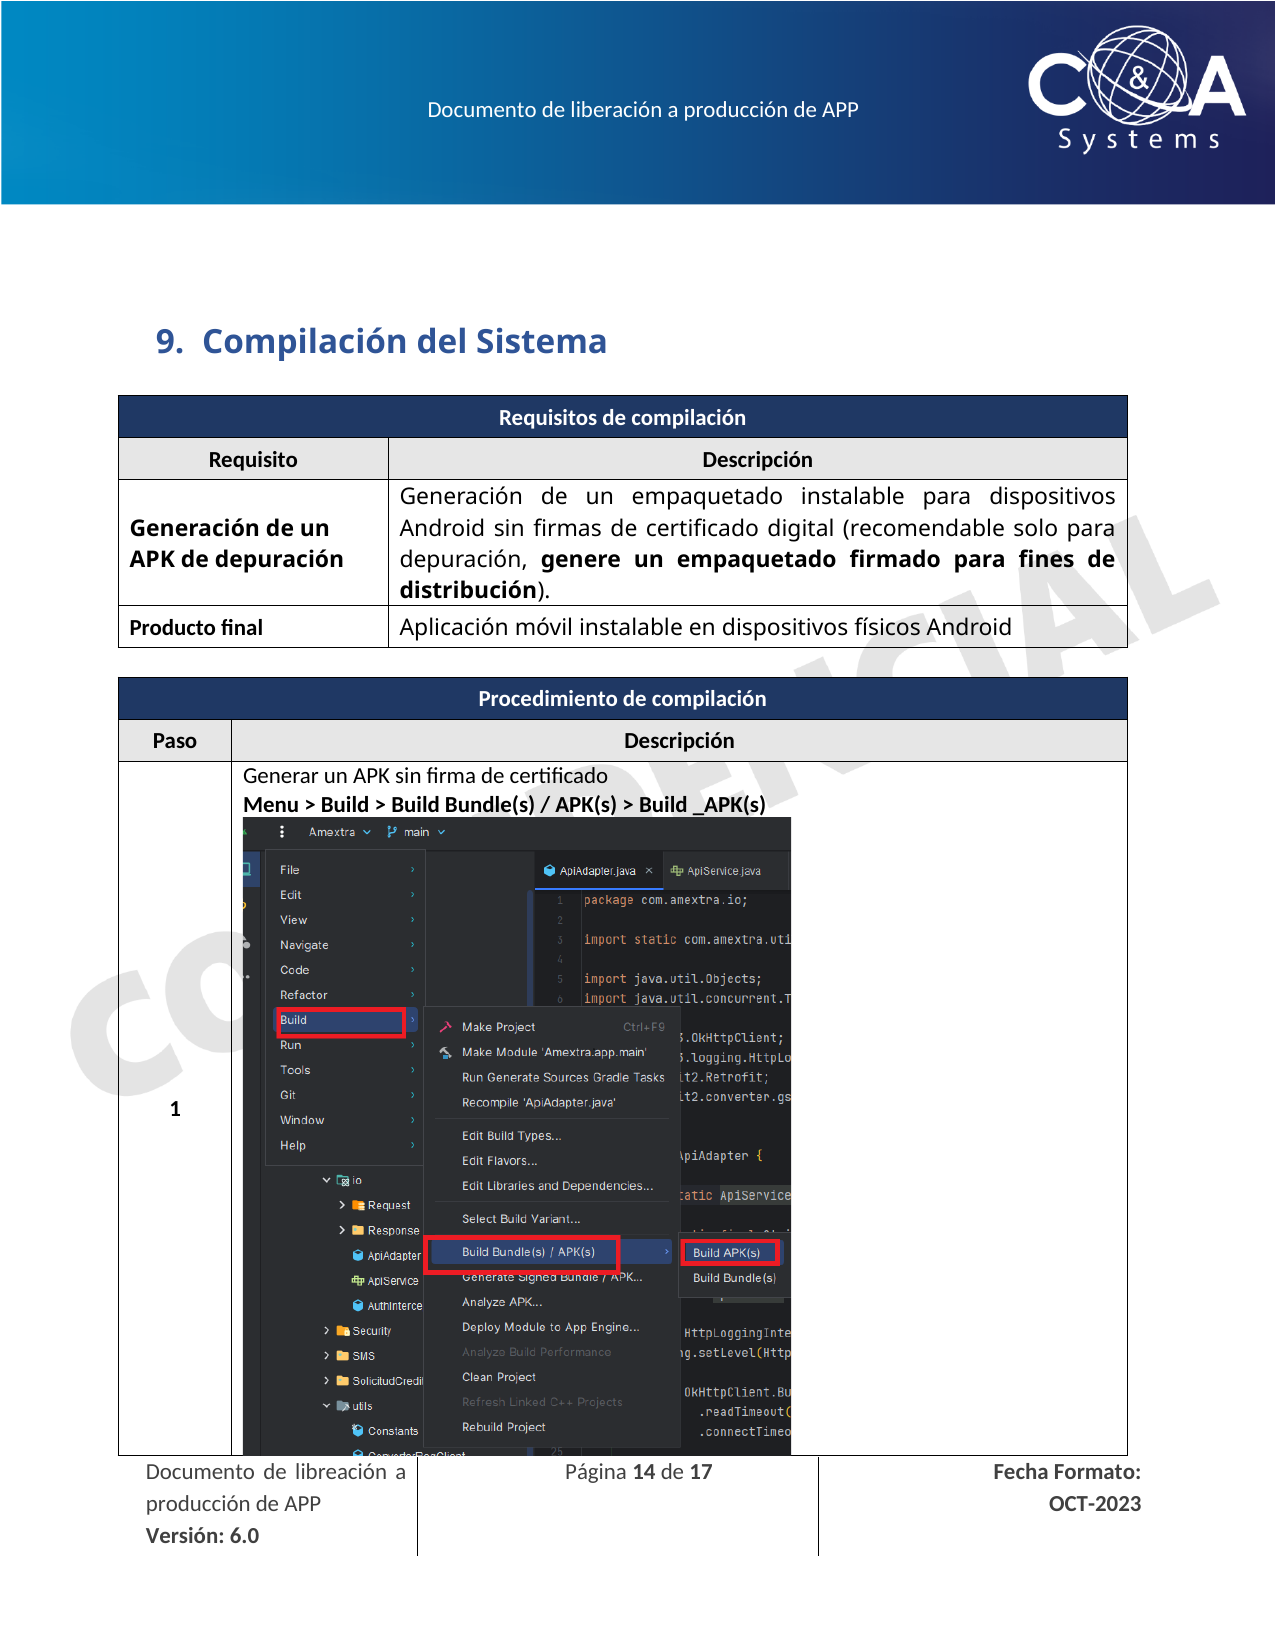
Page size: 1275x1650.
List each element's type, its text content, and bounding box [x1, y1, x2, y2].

subtitle Compilación del Sistema [156, 318, 1127, 363]
table_cell 1 [119, 762, 231, 1455]
table_cell Requisito [119, 438, 388, 479]
table_cell Producto final [119, 606, 388, 647]
picture [1, 1, 1275, 1632]
table_cell Generación de un APK de depuración [119, 480, 388, 605]
table_cell Paso [119, 720, 231, 761]
table_cell Aplicación móvil instalable en dispositivos físicos Android [389, 606, 1127, 647]
table_cell Descripción [389, 438, 1127, 479]
table_cell Generación de un empaquetado instalable para dispositivos Android sin firmas de certificado digital (recomendable solo para depuración, genere un empaquetado firmado para fines de distribución). [389, 480, 1127, 605]
table_cell Descripción [232, 720, 1127, 761]
table_header Procedimiento de compilación [119, 678, 1127, 719]
table_header Requisitos de compilación [119, 396, 1127, 437]
table_cell Generar un APK sin firma de certificado Menu > Build > Build Bundle(s) / APK(s) > Build _APK(s) [232, 762, 1127, 1455]
